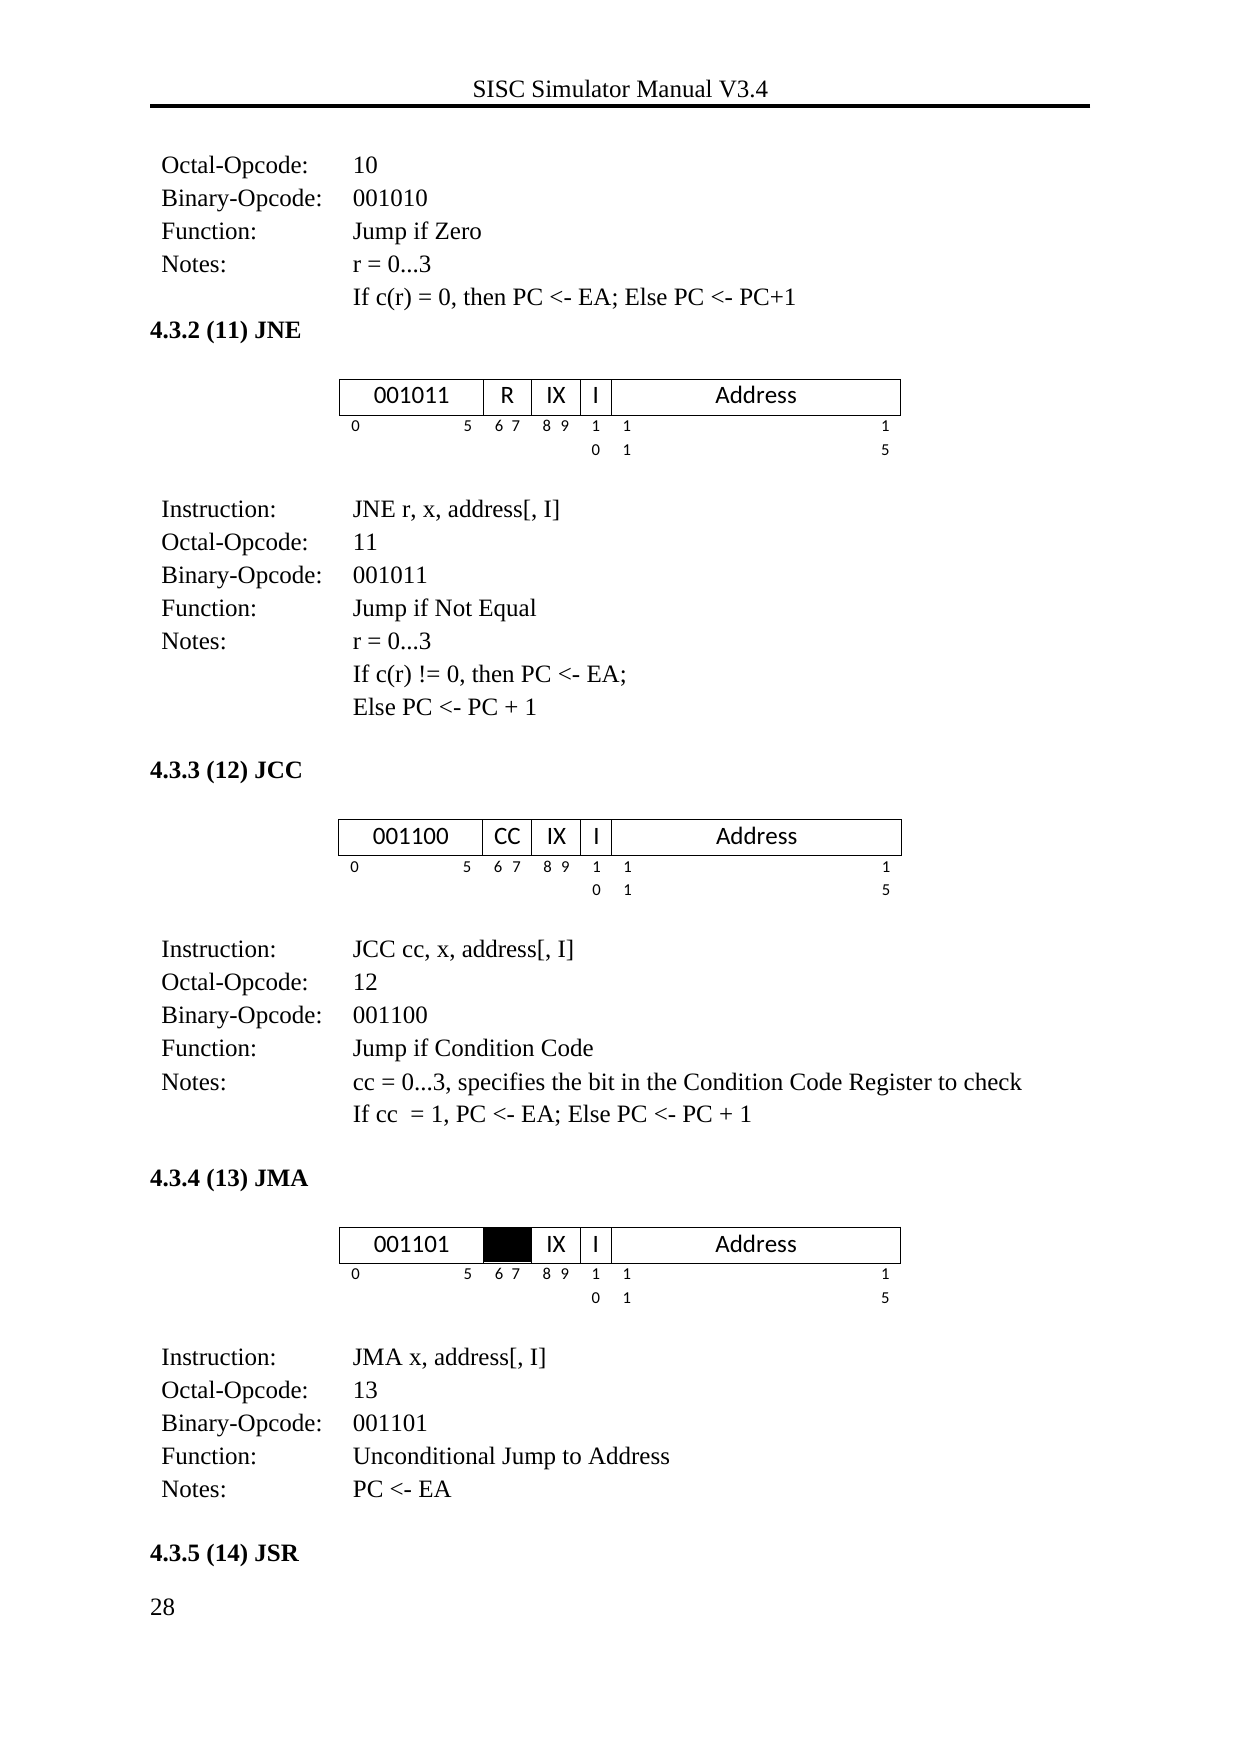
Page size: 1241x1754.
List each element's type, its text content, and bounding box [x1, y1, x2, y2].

table_header I [581, 380, 611, 414]
table_header JMA x, address[, I] [341, 1342, 784, 1375]
table_cell r = 0...3 If c(r) = 0, then PC <- EA; Else PC <- PC+1 [341, 249, 888, 315]
table_cell 001101 [341, 1408, 784, 1441]
table_cell 001011 [341, 560, 784, 593]
table_header R [484, 380, 531, 414]
table_header JCC cc, x, address[, I] [341, 935, 1080, 967]
table_cell 0 5 [339, 856, 482, 904]
table_cell 8 9 [531, 1264, 580, 1311]
table_cell 1 0 [580, 1264, 611, 1311]
table_cell Notes: [150, 249, 341, 315]
table_cell Binary-Opcode: [150, 1001, 341, 1033]
table_cell 1 1 1 5 [611, 416, 901, 463]
table_header Instruction: [150, 1342, 341, 1375]
table_cell 10 [341, 150, 888, 183]
table_cell 1 0 [581, 856, 612, 904]
table_header I [581, 820, 611, 855]
subtitle 4.3.3 (12) JCC [150, 756, 1090, 784]
table_cell 0 5 [340, 416, 483, 463]
table_cell 13 [341, 1375, 784, 1408]
table_cell 6 7 [483, 416, 531, 463]
table_header Instruction: [150, 494, 341, 527]
table_cell 12 [341, 968, 1080, 1001]
table_cell 6 7 [483, 1264, 531, 1311]
table_cell Unconditional Jump to Address [341, 1441, 784, 1474]
table_cell 1 1 1 5 [612, 856, 901, 904]
table_cell 8 9 [532, 856, 581, 904]
table_header Address [612, 820, 901, 855]
table_header Address [612, 380, 900, 414]
table_cell Notes: [150, 626, 341, 725]
table_cell Function: [150, 216, 341, 249]
table_header Address [612, 1228, 900, 1262]
table_cell r = 0...3 If c(r) != 0, then PC <- EA; Else PC <- PC + 1 [341, 626, 784, 725]
table_cell PC <- EA [341, 1474, 784, 1507]
table_header CC [483, 820, 531, 855]
table_cell Octal-Opcode: [150, 150, 341, 183]
table_header JNE r, x, address[, I] [341, 494, 784, 527]
subtitle 4.3.2 (11) JNE [150, 315, 1090, 344]
table_cell 8 9 [531, 416, 580, 463]
table_header IX [532, 380, 580, 414]
table_header I [581, 1228, 611, 1262]
subtitle 4.3.5 (14) JSR [150, 1538, 1090, 1566]
table_cell Function: [150, 1034, 341, 1067]
subtitle 4.3.4 (13) JMA [150, 1163, 1090, 1192]
table_cell 1 1 1 5 [611, 1264, 901, 1311]
table_header IX [532, 820, 580, 855]
table_header IX [532, 1228, 580, 1262]
table_cell Octal-Opcode: [150, 968, 341, 1001]
table_cell Octal-Opcode: [150, 527, 341, 560]
table_header Instruction: [150, 935, 341, 967]
table_cell 001100 [341, 1001, 1080, 1033]
table_cell Function: [150, 593, 341, 626]
table_cell Jump if Condition Code [341, 1034, 1080, 1067]
table_cell Notes: [150, 1474, 341, 1507]
table_cell Binary-Opcode: [150, 1408, 341, 1441]
table_cell Notes: [150, 1067, 341, 1133]
table_cell Binary-Opcode: [150, 183, 341, 216]
table_cell cc = 0...3, specifies the bit in the Condition Code Register to check If cc = 1, PC <- EA; Else PC <- PC + 1 [341, 1067, 1080, 1133]
table_header 001101 [340, 1228, 483, 1262]
table_cell 001010 [341, 183, 888, 216]
table_cell 11 [341, 527, 784, 560]
table_cell Octal-Opcode: [150, 1375, 341, 1408]
table_cell 1 0 [580, 416, 611, 463]
table_header [484, 1228, 531, 1262]
table_cell Binary-Opcode: [150, 560, 341, 593]
table_cell Jump if Not Equal [341, 593, 784, 626]
table_header 001011 [340, 380, 483, 414]
table_header 001100 [339, 820, 482, 855]
table_cell 6 7 [483, 856, 532, 904]
table_cell Function: [150, 1441, 341, 1474]
table_cell Jump if Zero [341, 216, 888, 249]
table_cell 0 5 [340, 1264, 483, 1311]
